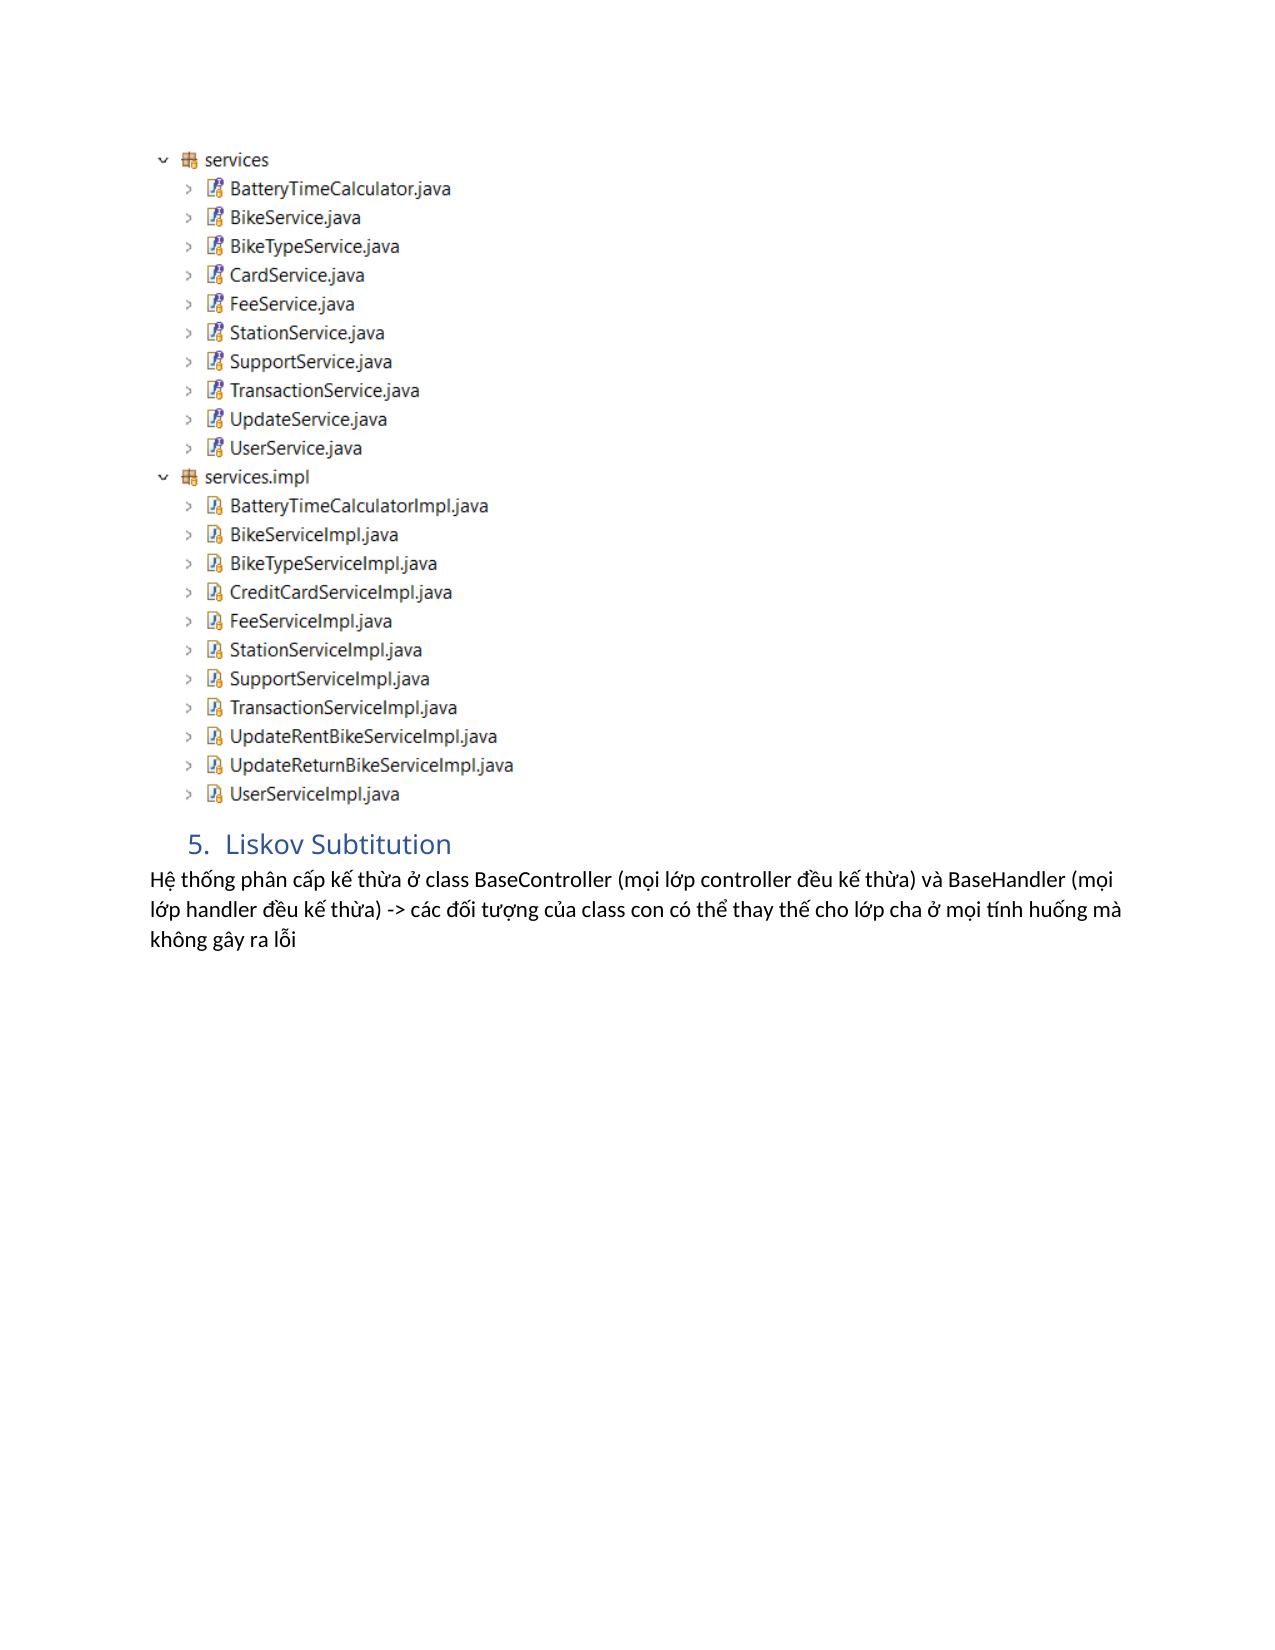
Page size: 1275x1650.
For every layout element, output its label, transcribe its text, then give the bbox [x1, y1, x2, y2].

picture [150, 150, 659, 807]
text Hệ thống phân cấp kế thừa ở class BaseController (mọi lớp controller đều kế thừa) và BaseHandler (mọi lớp handler đều kế thừa) -> các đối tượng của class con có thể thay thế cho lớp cha ở mọi tính huống mà không gây ra lỗi [150, 865, 1125, 953]
subtitle Liskov Subtitution [187, 825, 1125, 862]
